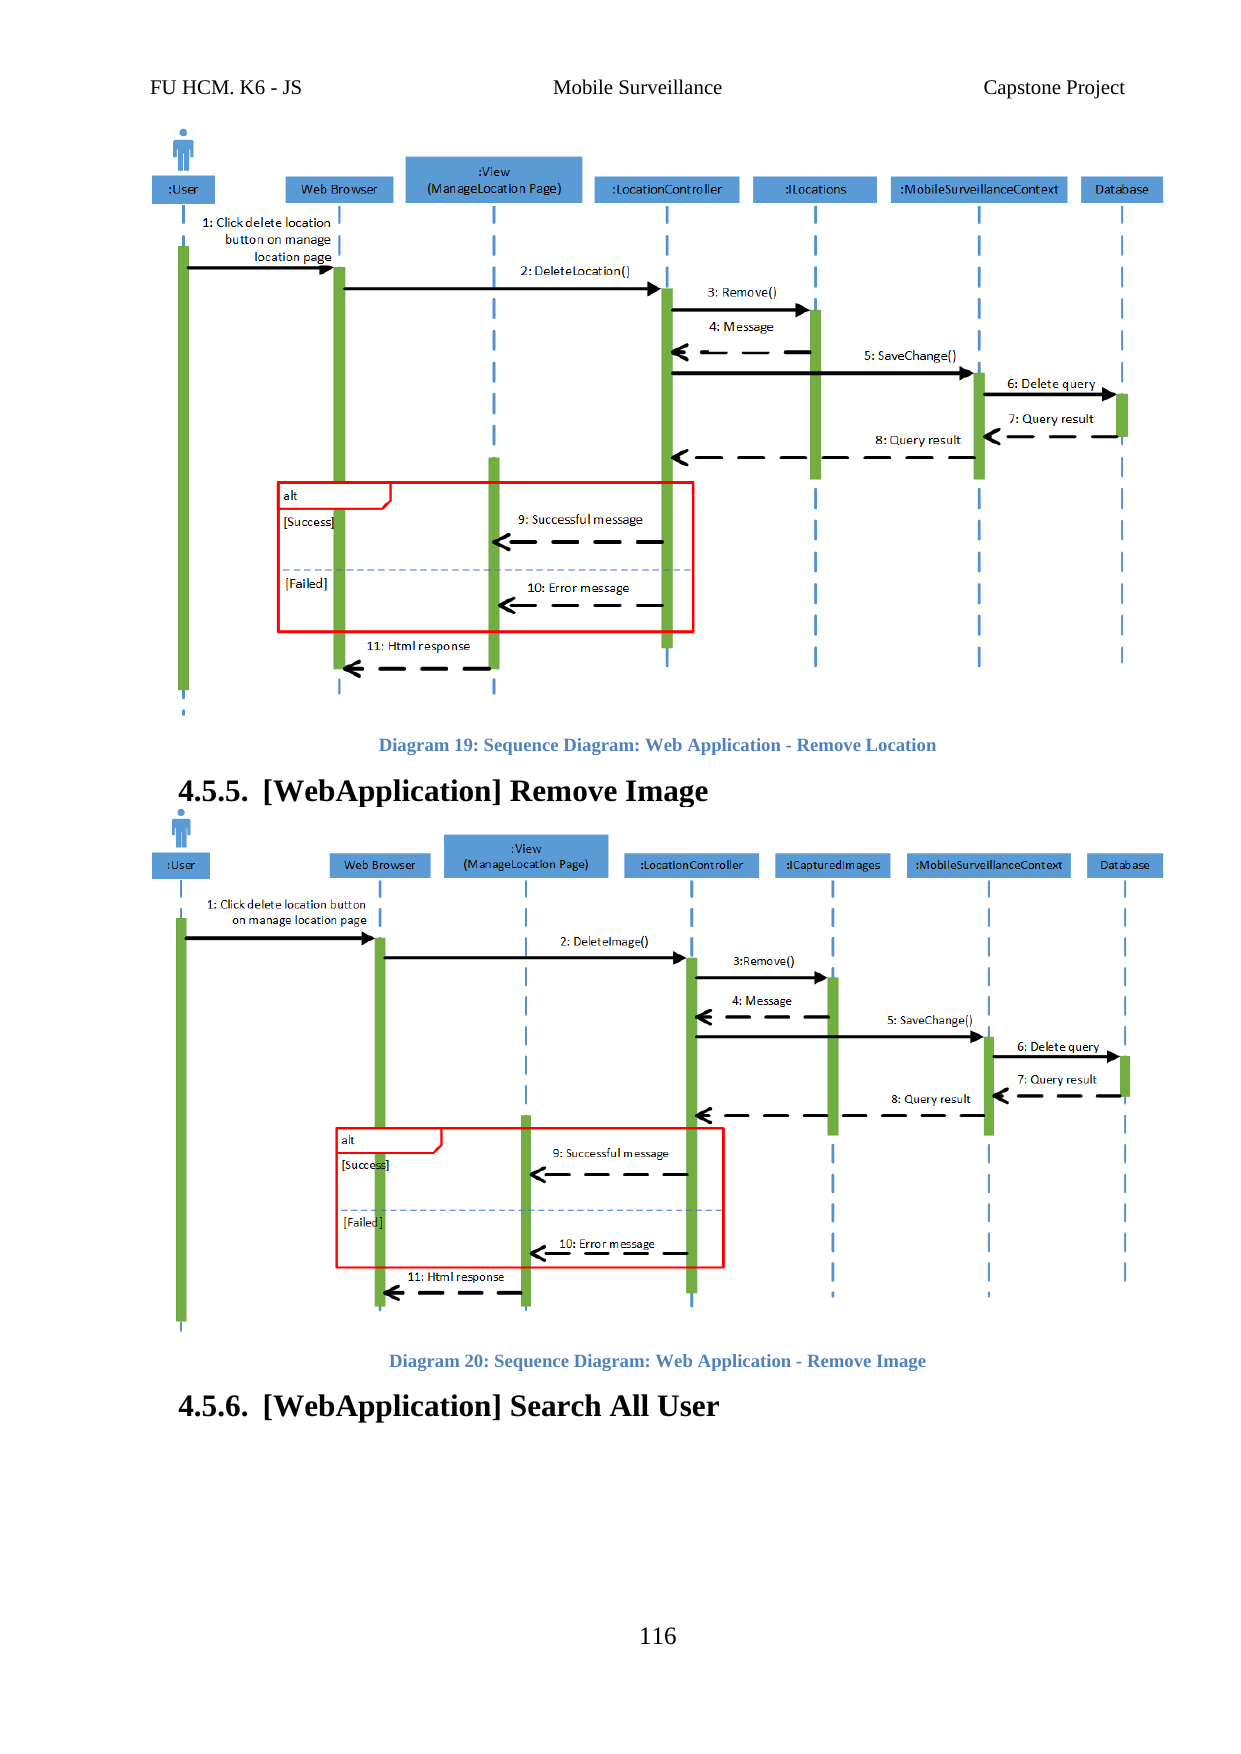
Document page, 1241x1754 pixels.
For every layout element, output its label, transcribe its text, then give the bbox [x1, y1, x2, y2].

subtitle [WebApplication] Remove Image [178, 772, 1165, 807]
text Diagram 19: Sequence Diagram: Web Application - Remove Location [150, 734, 1165, 755]
text Diagram 20: Sequence Diagram: Web Application - Remove Image [150, 1349, 1165, 1371]
picture [150, 127, 1166, 716]
picture [150, 807, 1166, 1332]
subtitle [WebApplication] Search All User [178, 1388, 1165, 1424]
